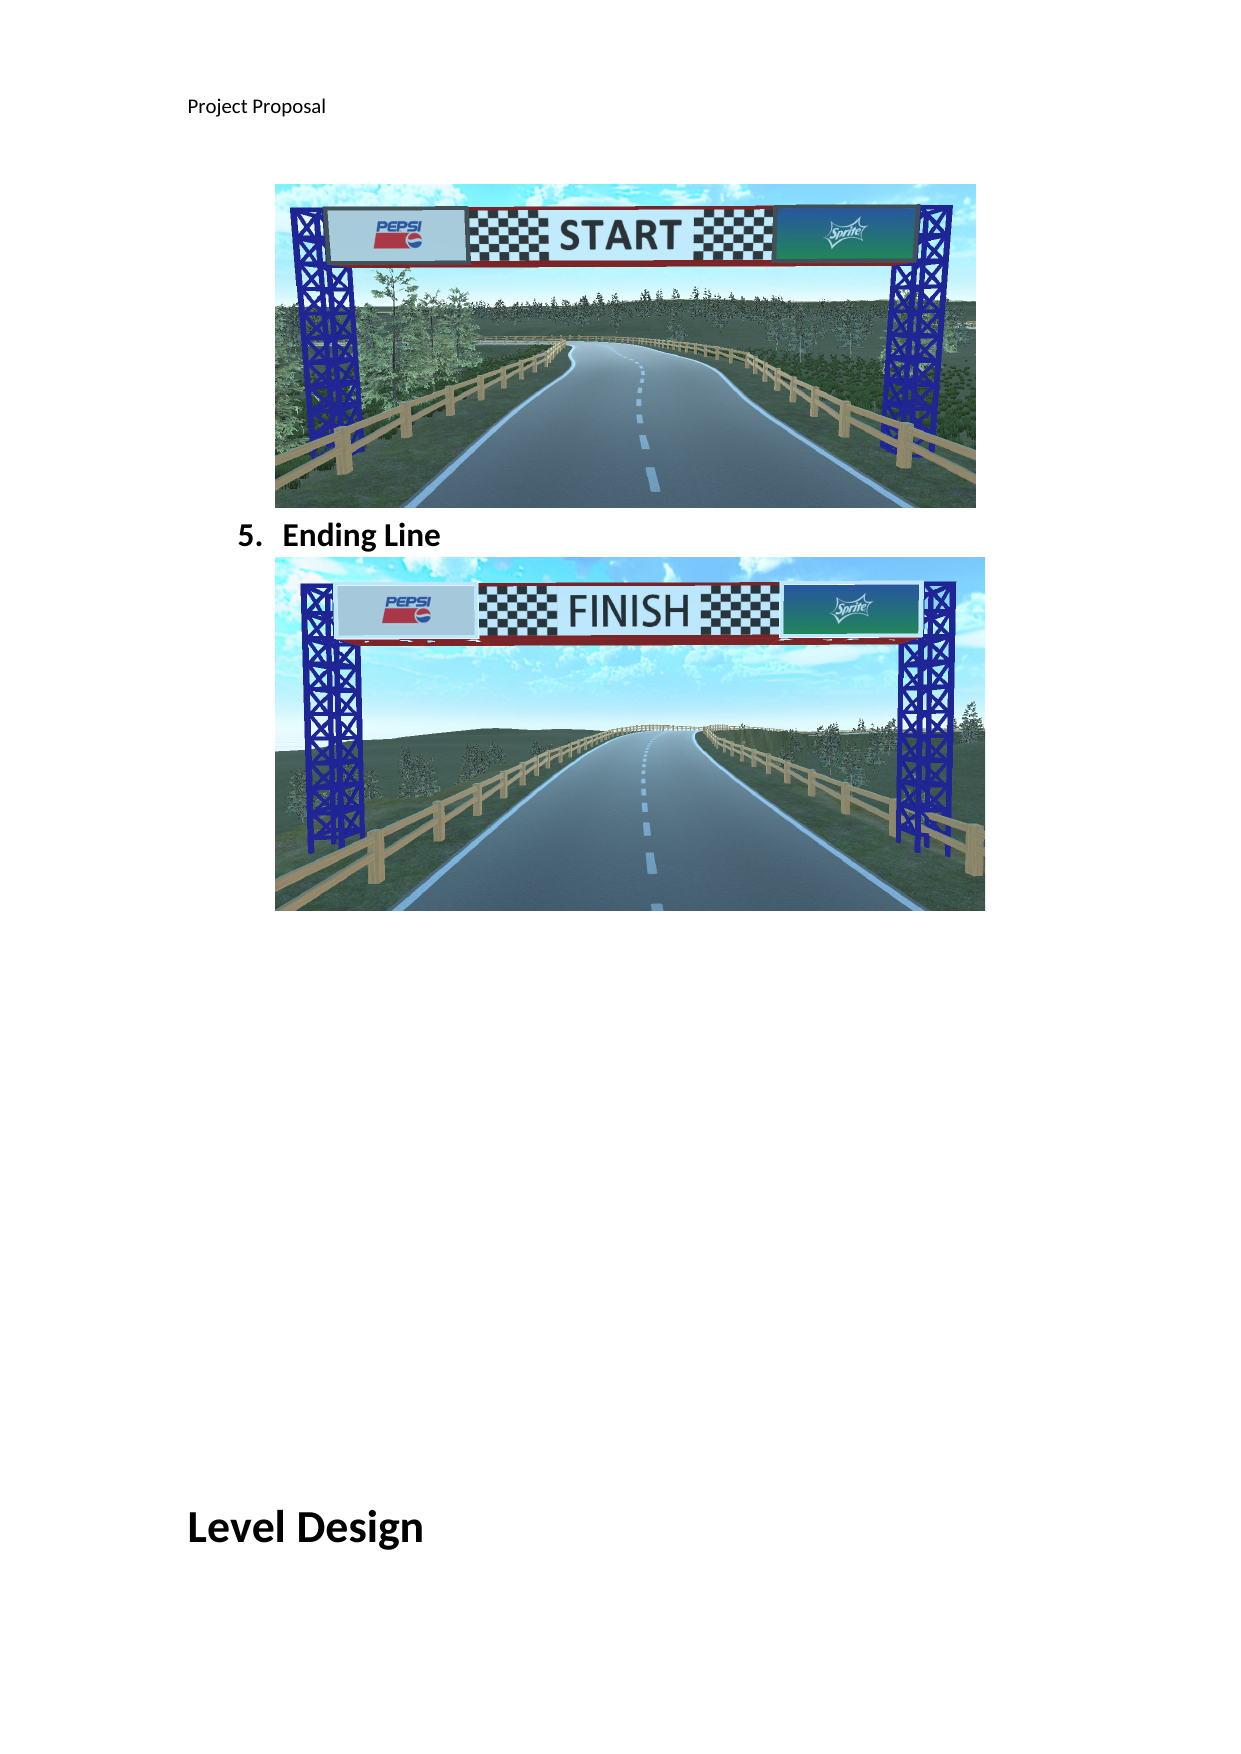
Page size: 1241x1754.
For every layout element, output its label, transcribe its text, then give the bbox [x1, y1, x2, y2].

picture [275, 184, 976, 508]
list Ending Line [237, 514, 822, 911]
text Level Design [187, 1498, 822, 1554]
picture [275, 557, 986, 911]
